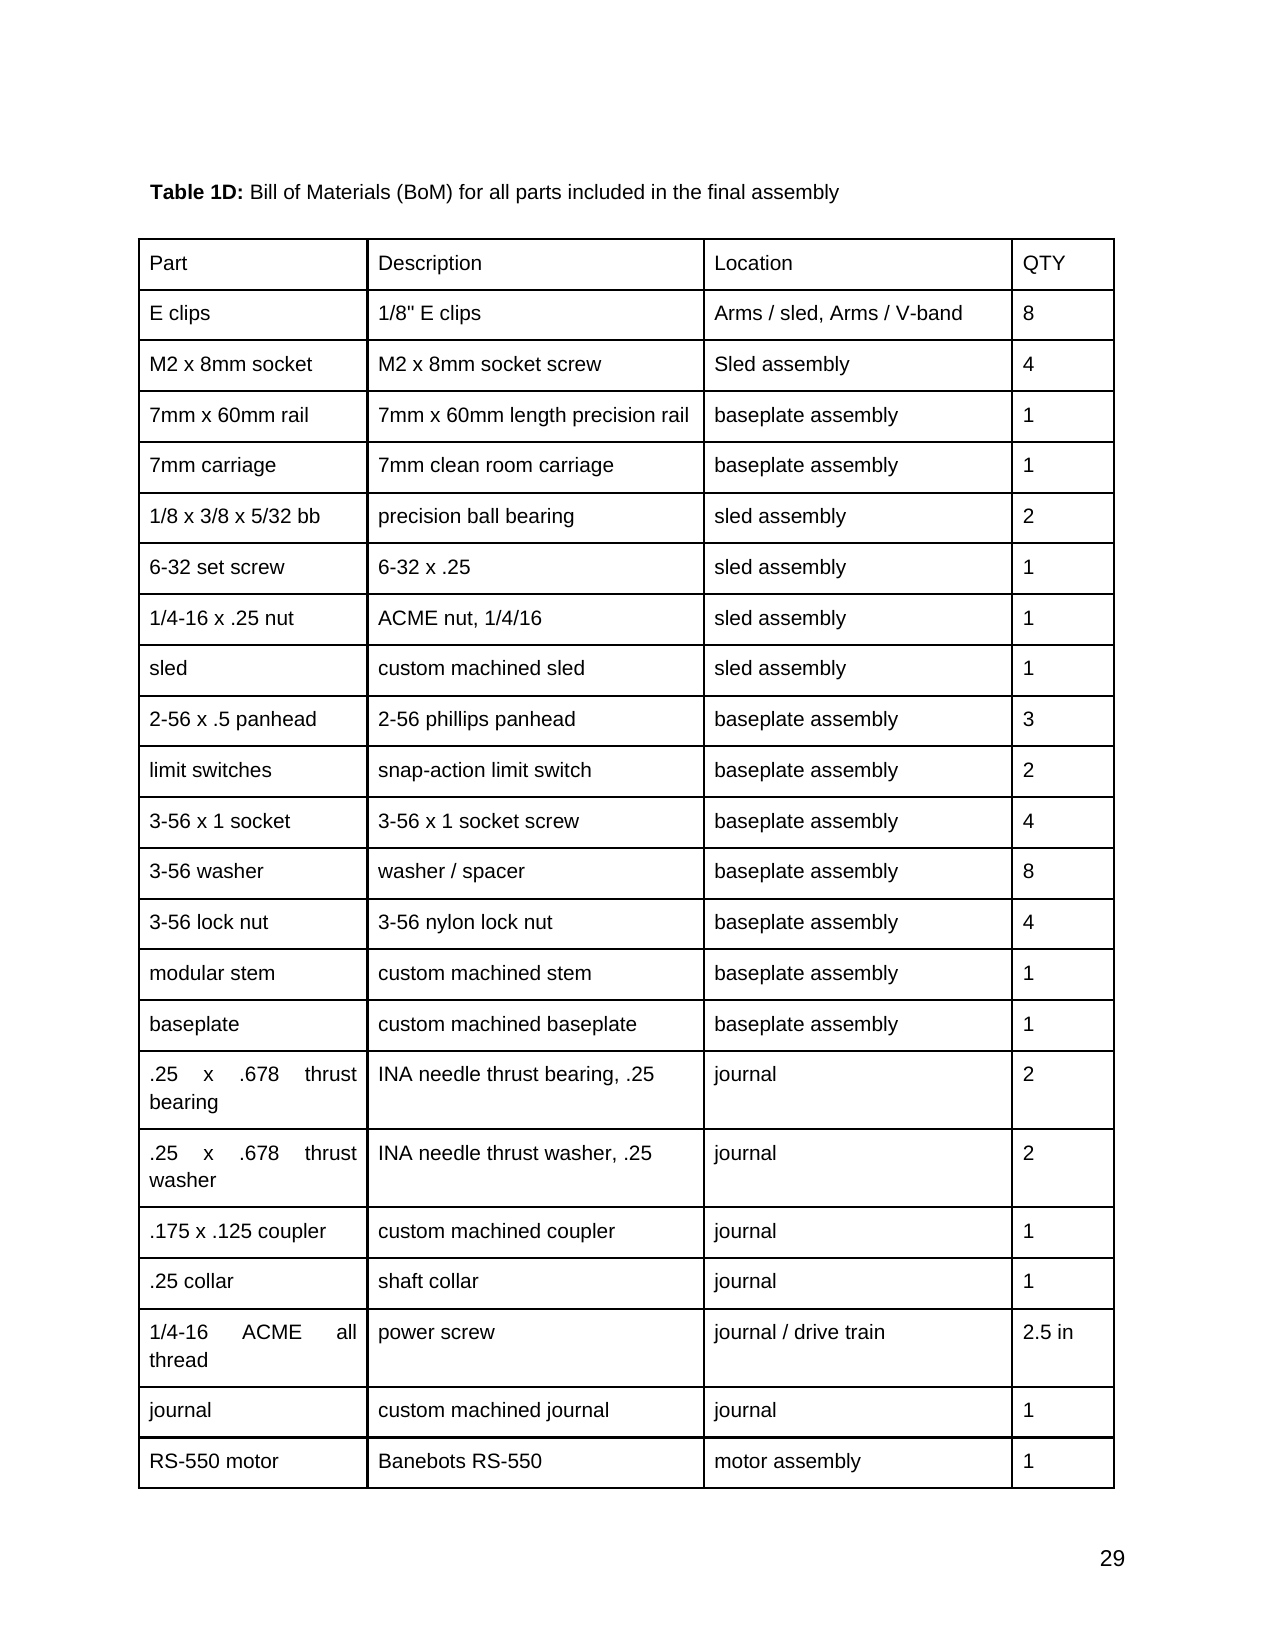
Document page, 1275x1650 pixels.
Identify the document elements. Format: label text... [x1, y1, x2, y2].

table_cell 2 [1013, 1052, 1113, 1128]
table_cell M2 x 8mm socket [140, 341, 366, 390]
table_cell 1 [1013, 595, 1113, 644]
table_cell 3-56 x 1 socket [140, 798, 366, 847]
table_cell Banebots RS-550 [369, 1439, 703, 1487]
table_header Part [140, 240, 366, 289]
table_cell sled assembly [705, 544, 1011, 593]
table_cell baseplate assembly [705, 747, 1011, 796]
table_cell 7mm clean room carriage [369, 443, 703, 492]
table_cell baseplate assembly [705, 849, 1011, 897]
table_cell 3-56 nylon lock nut [369, 900, 703, 948]
table_cell 1 [1013, 1439, 1113, 1487]
table_cell 1/8 x 3/8 x 5/32 bb [140, 494, 366, 542]
table_cell journal [705, 1208, 1011, 1257]
table_cell 3 [1013, 697, 1113, 745]
table_cell baseplate assembly [705, 900, 1011, 948]
table_cell 4 [1013, 341, 1113, 390]
table_cell custom machined coupler [369, 1208, 703, 1257]
table_cell custom machined baseplate [369, 1001, 703, 1049]
table_cell power screw [369, 1310, 703, 1386]
table_cell baseplate assembly [705, 950, 1011, 999]
table_cell journal [705, 1052, 1011, 1128]
table_cell 4 [1013, 900, 1113, 948]
table_cell baseplate assembly [705, 798, 1011, 847]
table_cell RS-550 motor [140, 1439, 366, 1487]
table_cell modular stem [140, 950, 366, 999]
table_cell 1/4-16 ACME all thread [140, 1310, 366, 1386]
table_cell 7mm x 60mm length precision rail [369, 392, 703, 441]
table_cell journal [705, 1259, 1011, 1307]
table_cell sled [140, 646, 366, 694]
table_cell 3-56 washer [140, 849, 366, 897]
table_cell precision ball bearing [369, 494, 703, 542]
table_cell custom machined stem [369, 950, 703, 999]
table_cell 1 [1013, 1388, 1113, 1436]
table_cell 1 [1013, 1259, 1113, 1307]
text Table 1D: Bill of Materials (BoM) for all parts included in the final assembly [150, 180, 1125, 204]
table_cell sled assembly [705, 646, 1011, 694]
table_cell .25 x .678 thrust washer [140, 1130, 366, 1206]
table_cell 1 [1013, 443, 1113, 492]
table_header QTY [1013, 240, 1113, 289]
table_cell 6-32 set screw [140, 544, 366, 593]
table_cell Arms / sled, Arms / V-band [705, 291, 1011, 339]
table_cell 1 [1013, 950, 1113, 999]
table_cell 4 [1013, 798, 1113, 847]
table_cell 7mm carriage [140, 443, 366, 492]
table_cell limit switches [140, 747, 366, 796]
table_cell 2 [1013, 1130, 1113, 1206]
table_header Description [369, 240, 703, 289]
table_cell custom machined sled [369, 646, 703, 694]
table_header Location [705, 240, 1011, 289]
table_cell 2 [1013, 747, 1113, 796]
table_cell 1 [1013, 544, 1113, 593]
table_cell baseplate assembly [705, 697, 1011, 745]
table_cell journal [705, 1130, 1011, 1206]
table_cell 8 [1013, 291, 1113, 339]
table_cell baseplate assembly [705, 1001, 1011, 1049]
table_cell 2.5 in [1013, 1310, 1113, 1386]
table_cell M2 x 8mm socket screw [369, 341, 703, 390]
table_cell 8 [1013, 849, 1113, 897]
table_cell journal / drive train [705, 1310, 1011, 1386]
table_cell .25 x .678 thrust bearing [140, 1052, 366, 1128]
table_cell INA needle thrust bearing, .25 [369, 1052, 703, 1128]
table_cell 2 [1013, 494, 1113, 542]
table_cell 3-56 x 1 socket screw [369, 798, 703, 847]
table_cell shaft collar [369, 1259, 703, 1307]
table_cell 7mm x 60mm rail [140, 392, 366, 441]
table_cell snap-action limit switch [369, 747, 703, 796]
table_cell Sled assembly [705, 341, 1011, 390]
table_cell journal [705, 1388, 1011, 1436]
table_cell baseplate assembly [705, 392, 1011, 441]
table_cell 6-32 x .25 [369, 544, 703, 593]
table_cell baseplate [140, 1001, 366, 1049]
table_cell 1/4-16 x .25 nut [140, 595, 366, 644]
table_cell 1/8" E clips [369, 291, 703, 339]
table_cell E clips [140, 291, 366, 339]
table_cell 3-56 lock nut [140, 900, 366, 948]
table_cell 2-56 x .5 panhead [140, 697, 366, 745]
table_cell ACME nut, 1/4/16 [369, 595, 703, 644]
table_cell 1 [1013, 392, 1113, 441]
table_cell journal [140, 1388, 366, 1436]
table_cell 2-56 phillips panhead [369, 697, 703, 745]
table_cell 1 [1013, 1208, 1113, 1257]
table_cell washer / spacer [369, 849, 703, 897]
table_cell sled assembly [705, 595, 1011, 644]
table_cell baseplate assembly [705, 443, 1011, 492]
table_cell .25 collar [140, 1259, 366, 1307]
table_cell custom machined journal [369, 1388, 703, 1436]
table_cell 1 [1013, 646, 1113, 694]
table_cell 1 [1013, 1001, 1113, 1049]
table_cell motor assembly [705, 1439, 1011, 1487]
table_cell sled assembly [705, 494, 1011, 542]
table_cell INA needle thrust washer, .25 [369, 1130, 703, 1206]
table_cell .175 x .125 coupler [140, 1208, 366, 1257]
